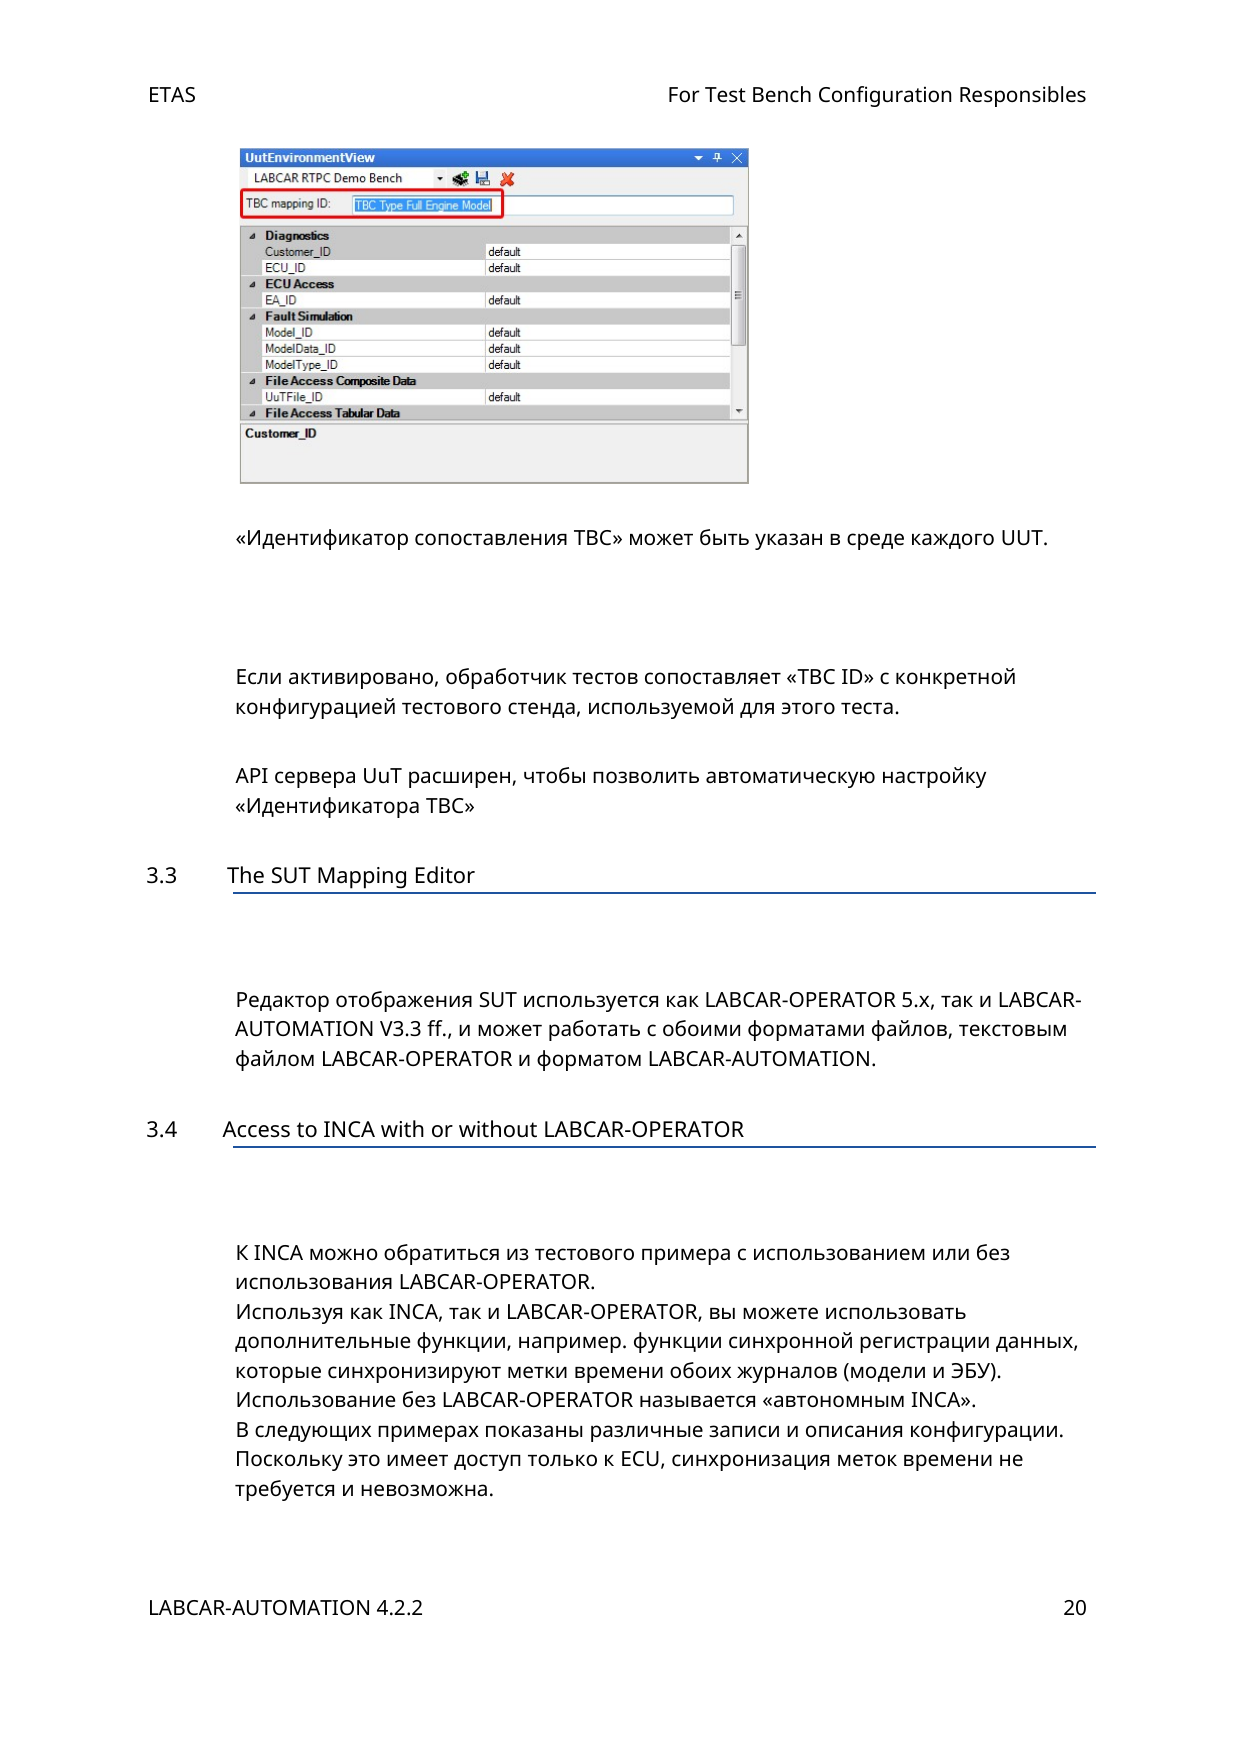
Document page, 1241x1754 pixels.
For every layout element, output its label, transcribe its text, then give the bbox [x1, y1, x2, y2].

text В следующих примерах показаны различные записи и описания конфигурации. Поскольку это имеет доступ только к ECU, синхронизация меток времени не требуется и невозможна. [235, 1415, 1091, 1502]
text Использование без LABCAR-OPERATOR называется «автономным INCA». [235, 1385, 1091, 1414]
subtitle 3.4 Access to INCA with or without LABCAR-OPERATOR [146, 1114, 1092, 1143]
text «Идентификатор сопоставления TBC» может быть указан в среде каждого UUT. [235, 523, 1091, 552]
text Используя как INCA, так и LABCAR-OPERATOR, вы можете использовать дополнительные функции, например. функции синхронной регистрации данных, которые синхронизируют метки времени обоих журналов (модели и ЭБУ). [235, 1297, 1091, 1384]
subtitle 3.3 The SUT Mapping Editor [146, 860, 1092, 890]
text Редактор отображения SUT используется как LABCAR-OPERATOR 5.x, так и LABCAR-AUTOMATION V3.3 ff., и может работать с обоими форматами файлов, текстовым файлом LABCAR-OPERATOR и форматом LABCAR-AUTOMATION. [235, 985, 1091, 1072]
picture [239, 148, 749, 484]
text API сервера UuT расширен, чтобы позволить автоматическую настройку «Идентификатора TBC» [235, 761, 1091, 819]
text К INCA можно обратиться из тестового примера с использованием или без использования LABCAR-OPERATOR. [235, 1238, 1091, 1296]
text Если активировано, обработчик тестов сопоставляет «TBC ID» с конкретной конфигурацией тестового стенда, используемой для этого теста. [235, 662, 1091, 720]
